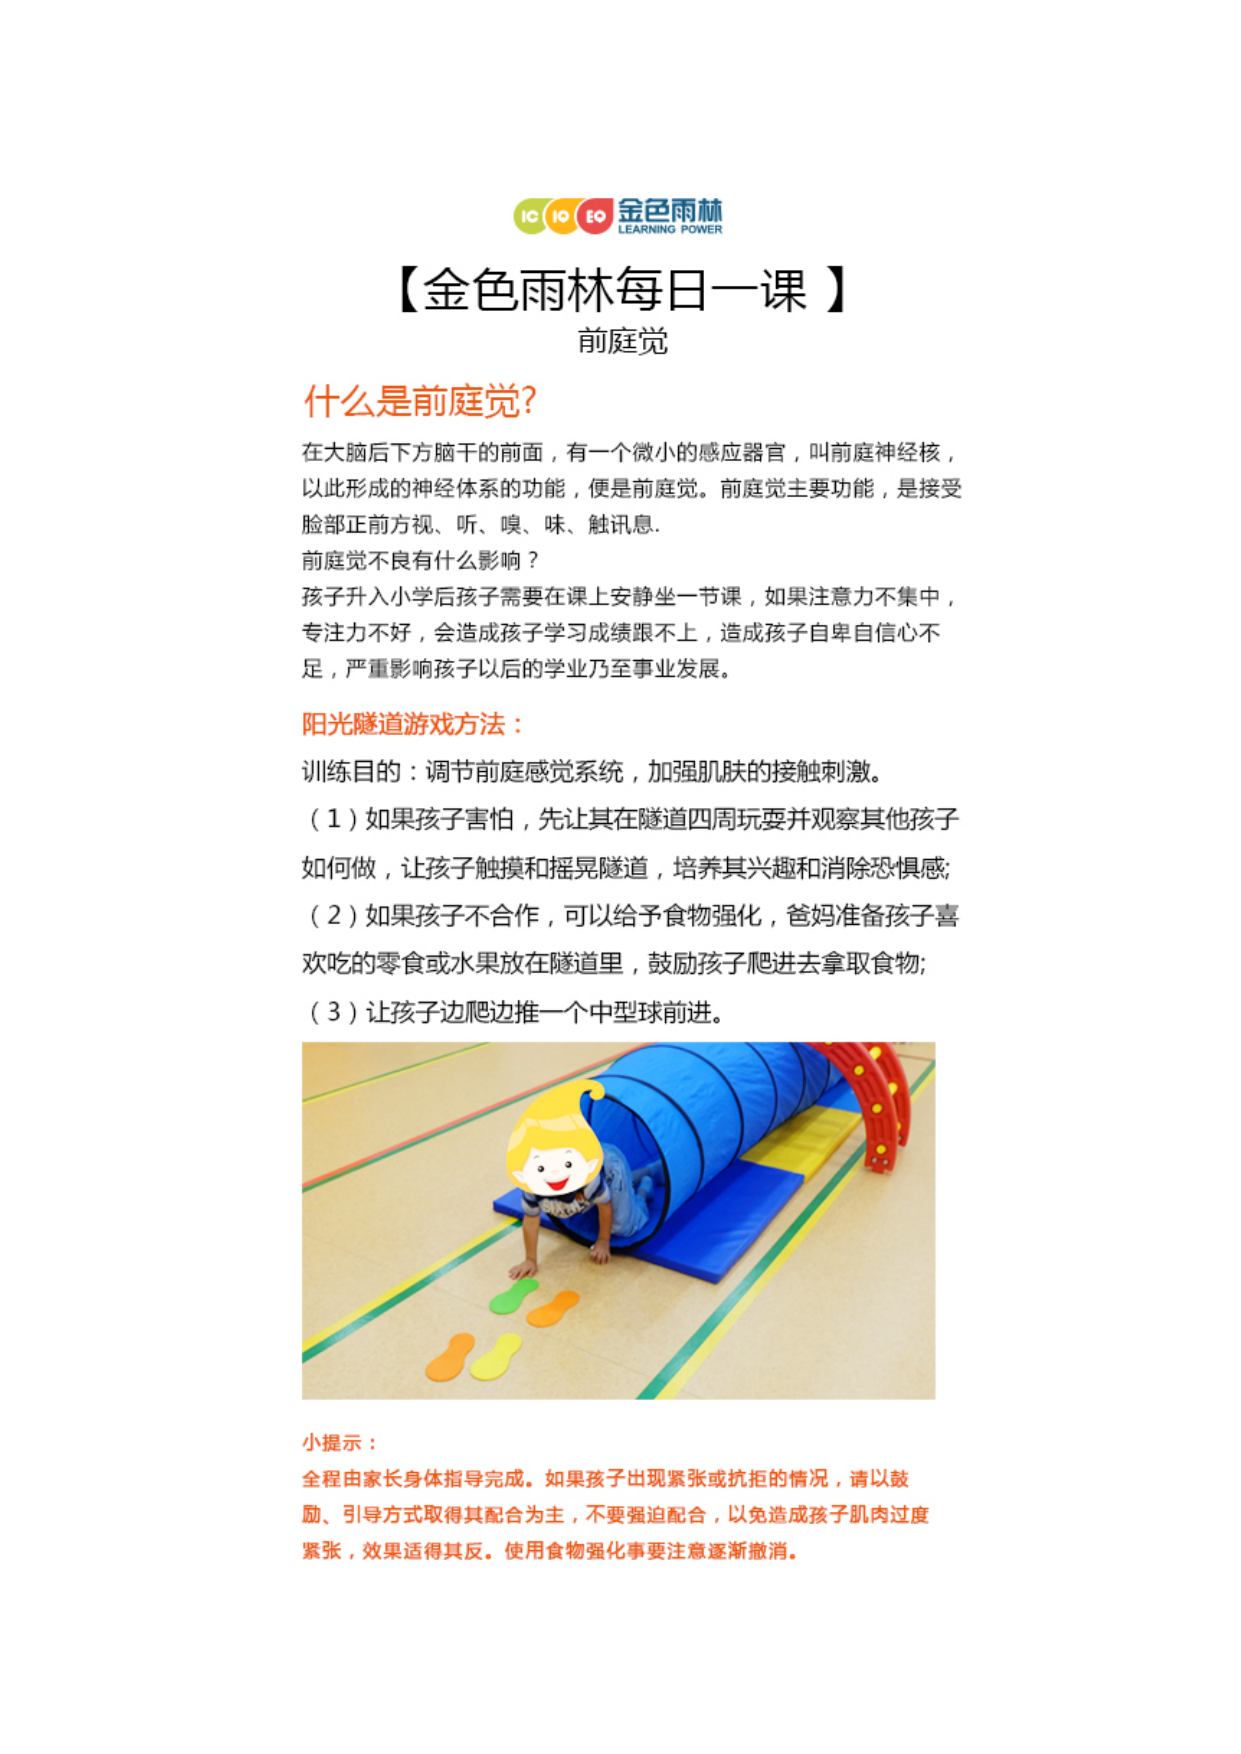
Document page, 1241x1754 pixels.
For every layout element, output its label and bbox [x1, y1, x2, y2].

picture [187, 172, 1051, 1582]
